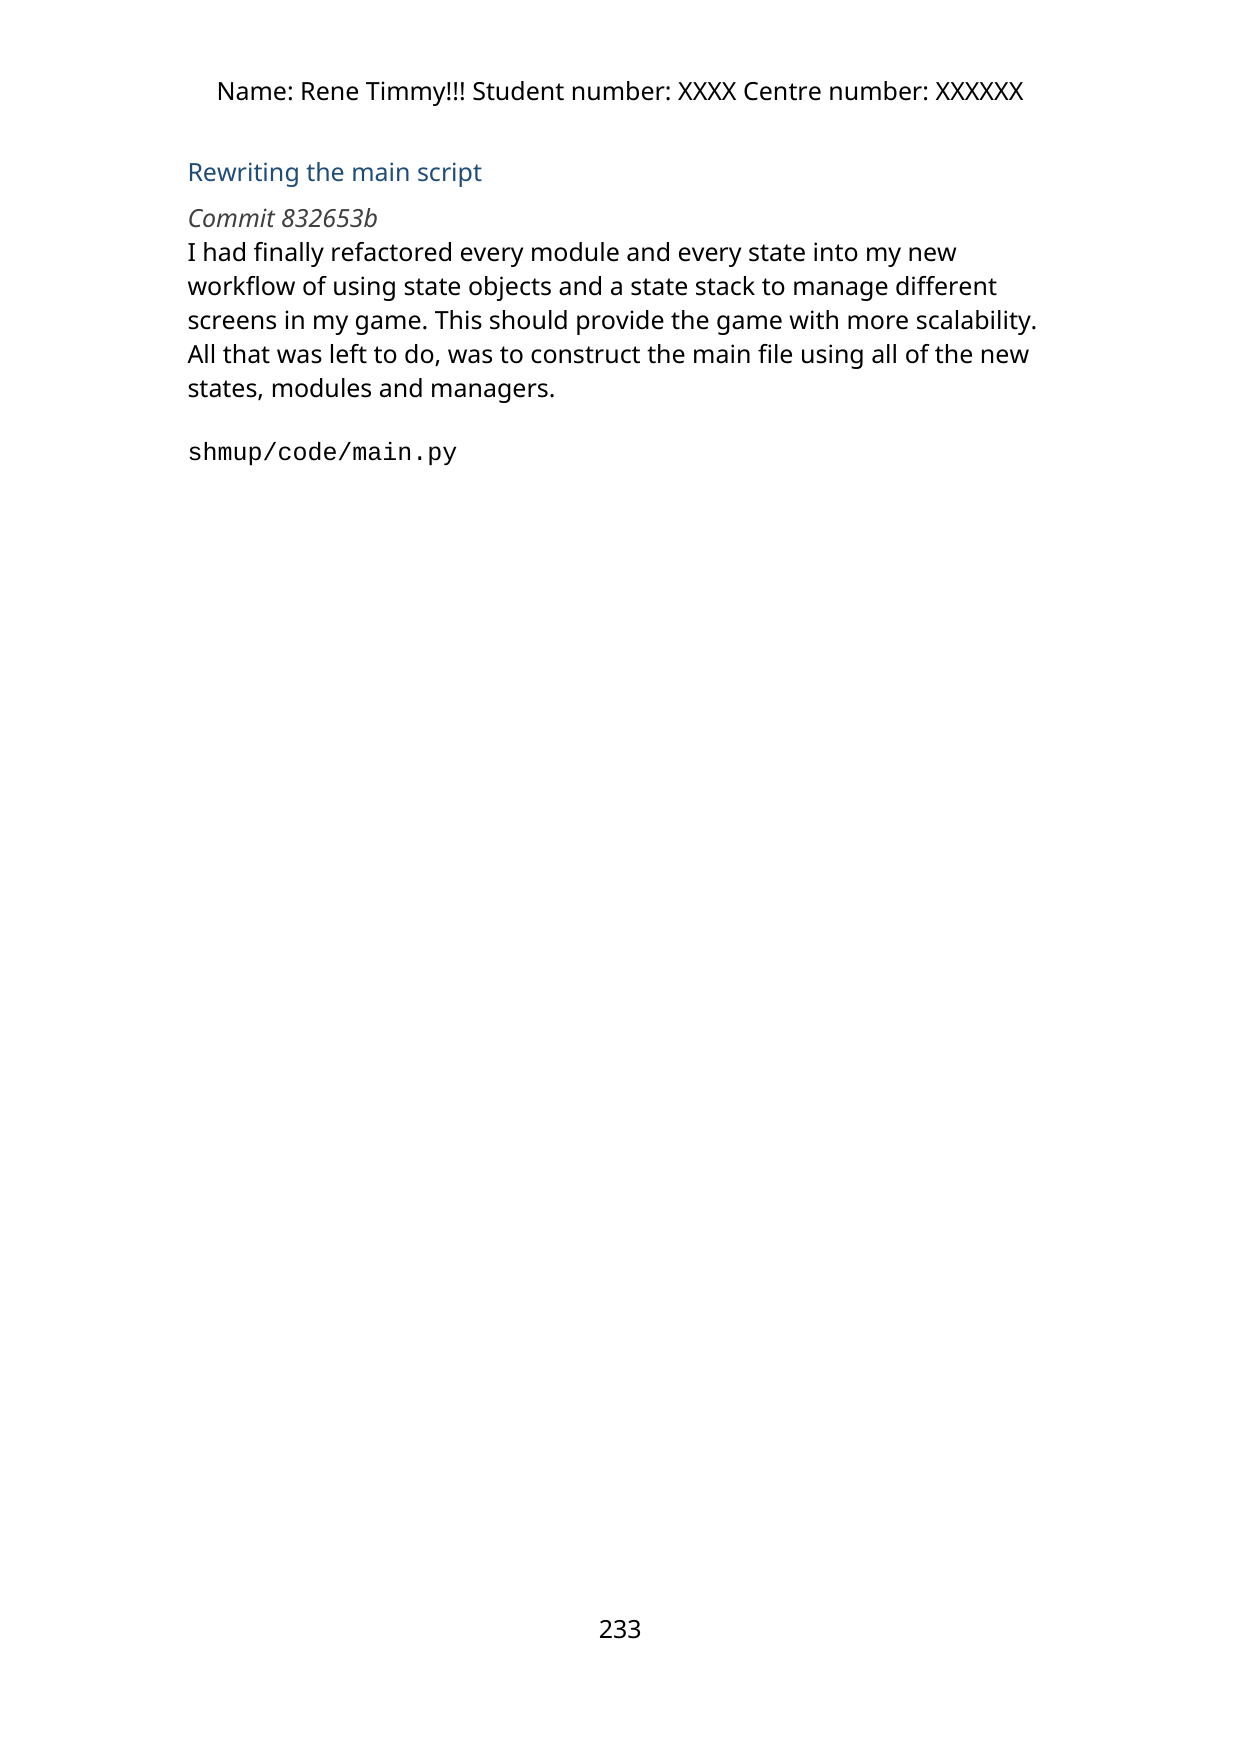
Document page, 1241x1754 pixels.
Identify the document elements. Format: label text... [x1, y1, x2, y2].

text Commit 832653b [187, 201, 1053, 235]
text shmup/code/main.py [187, 439, 1053, 467]
subtitle Rewriting the main script [187, 154, 1053, 188]
text I had finally refactored every module and every state into my new workflow of using state objects and a state stack to manage different screens in my game. This should provide the game with more scalability. All that was left to do, was to construct the main file using all of the new states, modules and managers. [187, 235, 1053, 405]
